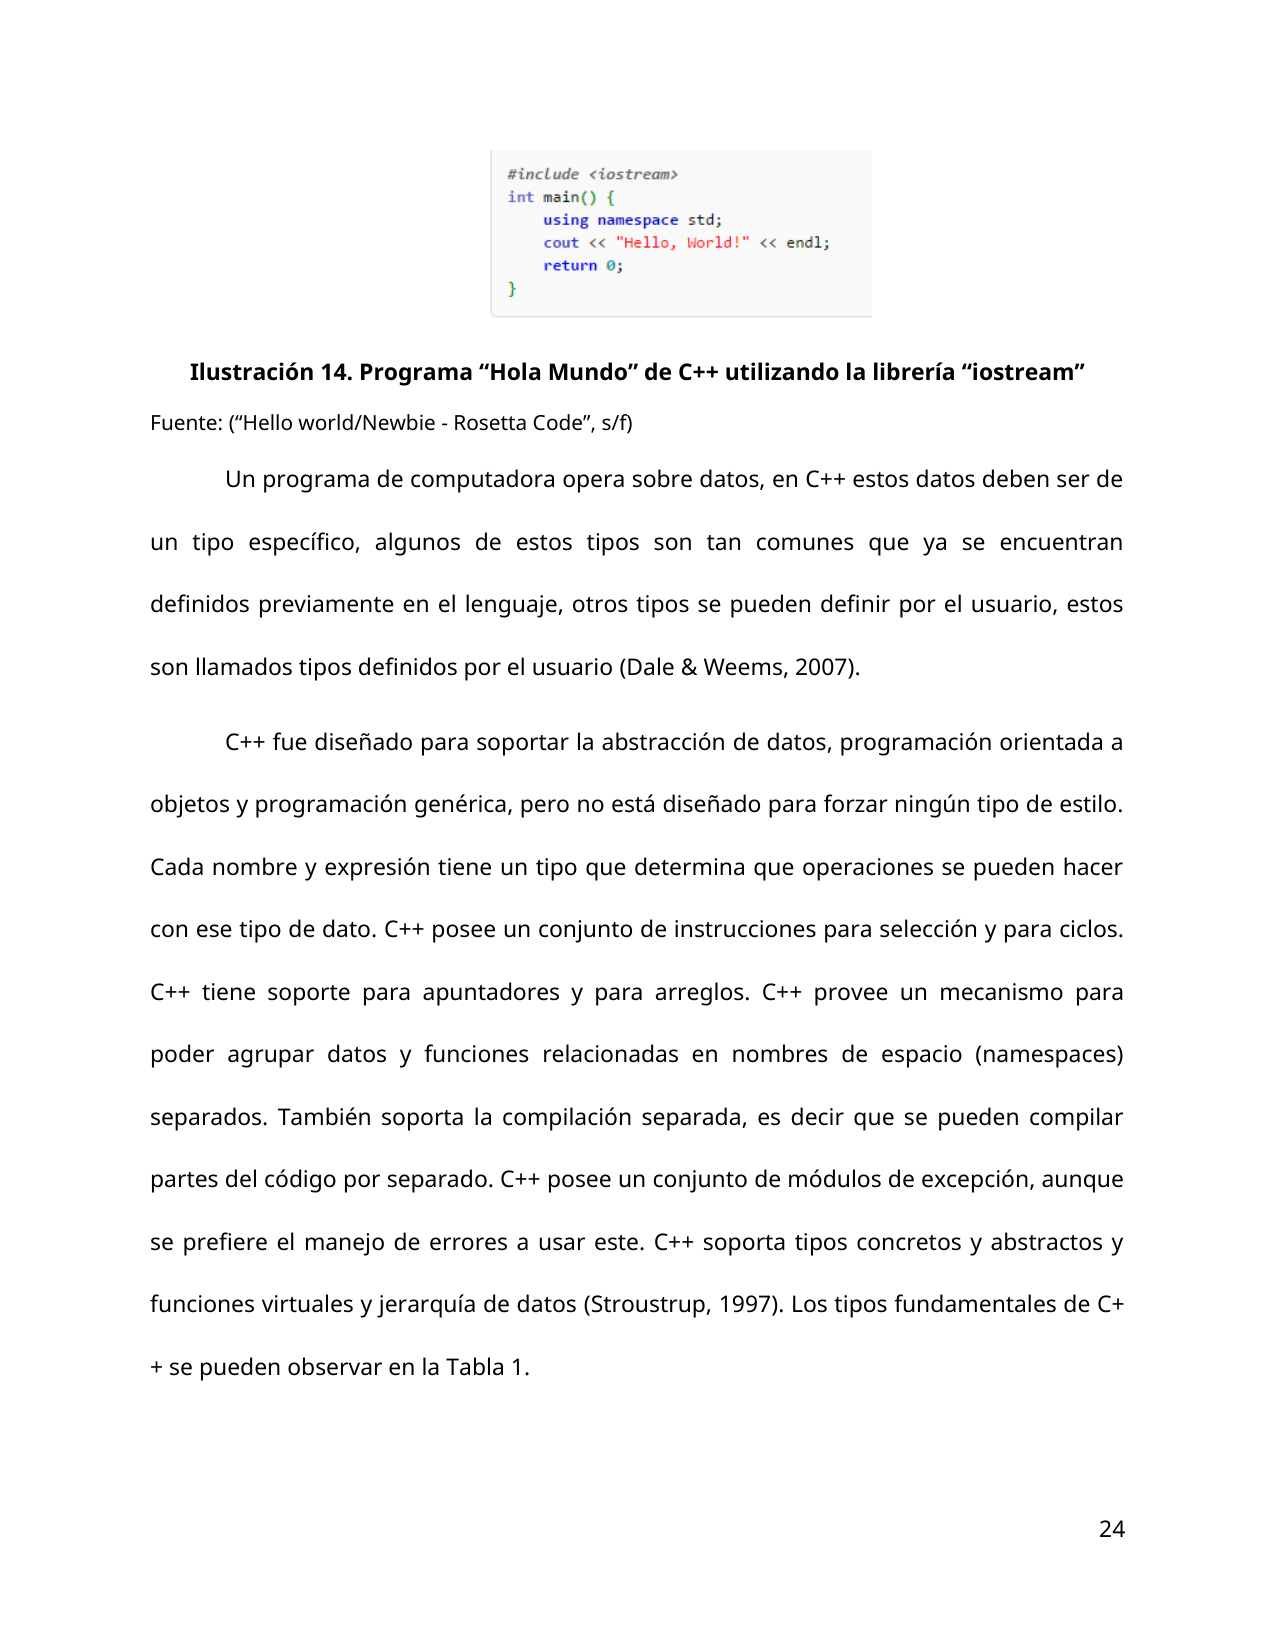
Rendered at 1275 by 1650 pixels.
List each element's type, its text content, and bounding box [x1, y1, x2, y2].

picture [478, 150, 872, 325]
text Fuente: (“Hello world/Newbie - Rosetta Code”, s/f) [150, 408, 1125, 437]
text Un programa de computadora opera sobre datos, en C++ estos datos deben ser de un tipo específico, algunos de estos tipos son tan comunes que ya se encuentran definidos previamente en el lenguaje, otros tipos se pueden definir por el usuario, estos son llamados tipos definidos por el usuario (Dale & Weems, 2007). [150, 463, 1125, 682]
text C++ fue diseñado para soportar la abstracción de datos, programación orientada a objetos y programación genérica, pero no está diseñado para forzar ningún tipo de estilo. Cada nombre y expresión tiene un tipo que determina que operaciones se pueden hacer con ese tipo de dato. C++ posee un conjunto de instrucciones para selección y para ciclos. C++ tiene soporte para apuntadores y para arreglos. C++ provee un mecanismo para poder agrupar datos y funciones relacionadas en nombres de espacio (namespaces) separados. También soporta la compilación separada, es decir que se pueden compilar partes del código por separado. C++ posee un conjunto de módulos de excepción, aunque se prefiere el manejo de errores a usar este. C++ soporta tipos concretos y abstractos y funciones virtuales y jerarquía de datos (Stroustrup, 1997). Los tipos fundamentales de C++ se pueden observar en la Tabla 1. [150, 726, 1125, 1382]
text Ilustración 14. Programa “Hola Mundo” de C++ utilizando la librería “iostream” [150, 356, 1125, 387]
